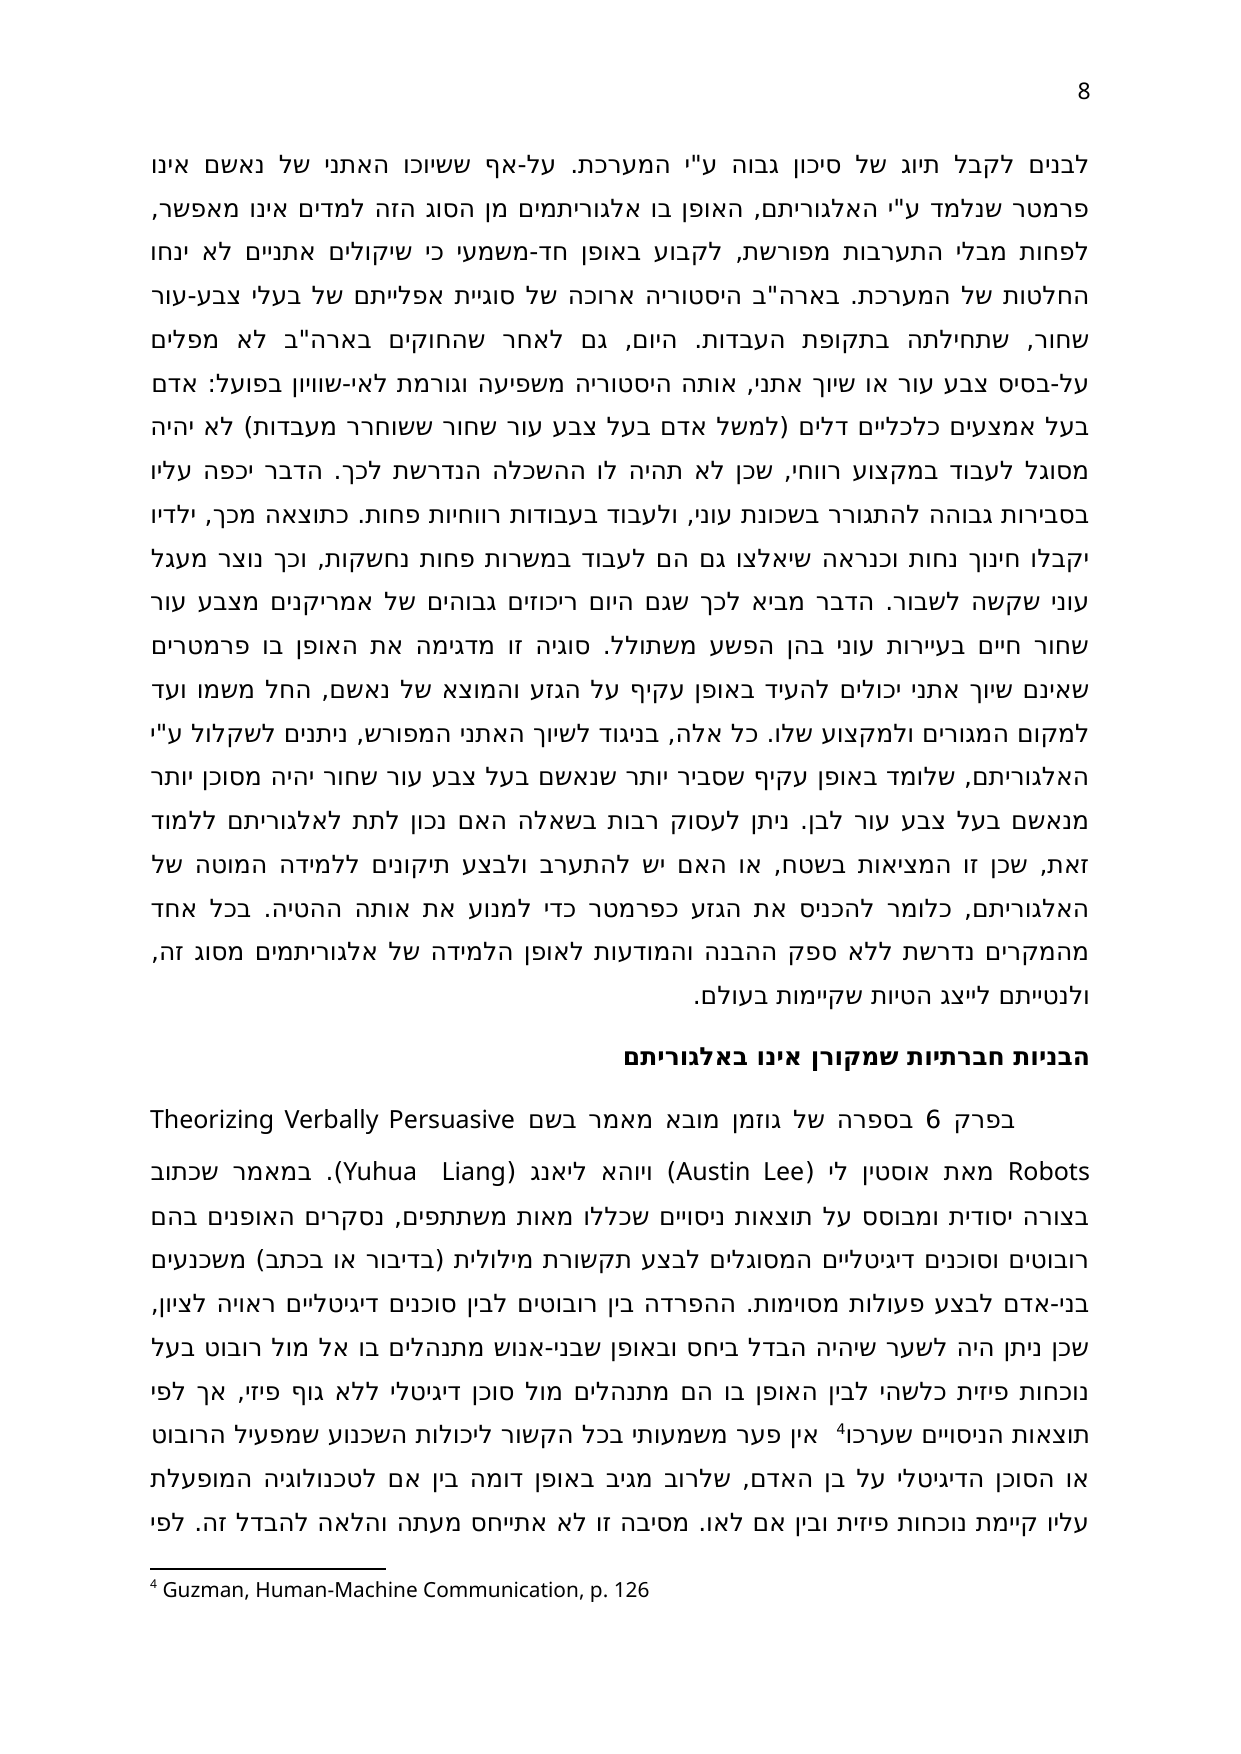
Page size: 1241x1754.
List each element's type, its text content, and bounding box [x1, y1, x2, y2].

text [150, 150, 1090, 1010]
text הבניות חברתיות שמקורן אינו באלגוריתם [150, 1042, 1090, 1071]
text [150, 1102, 1090, 1537]
